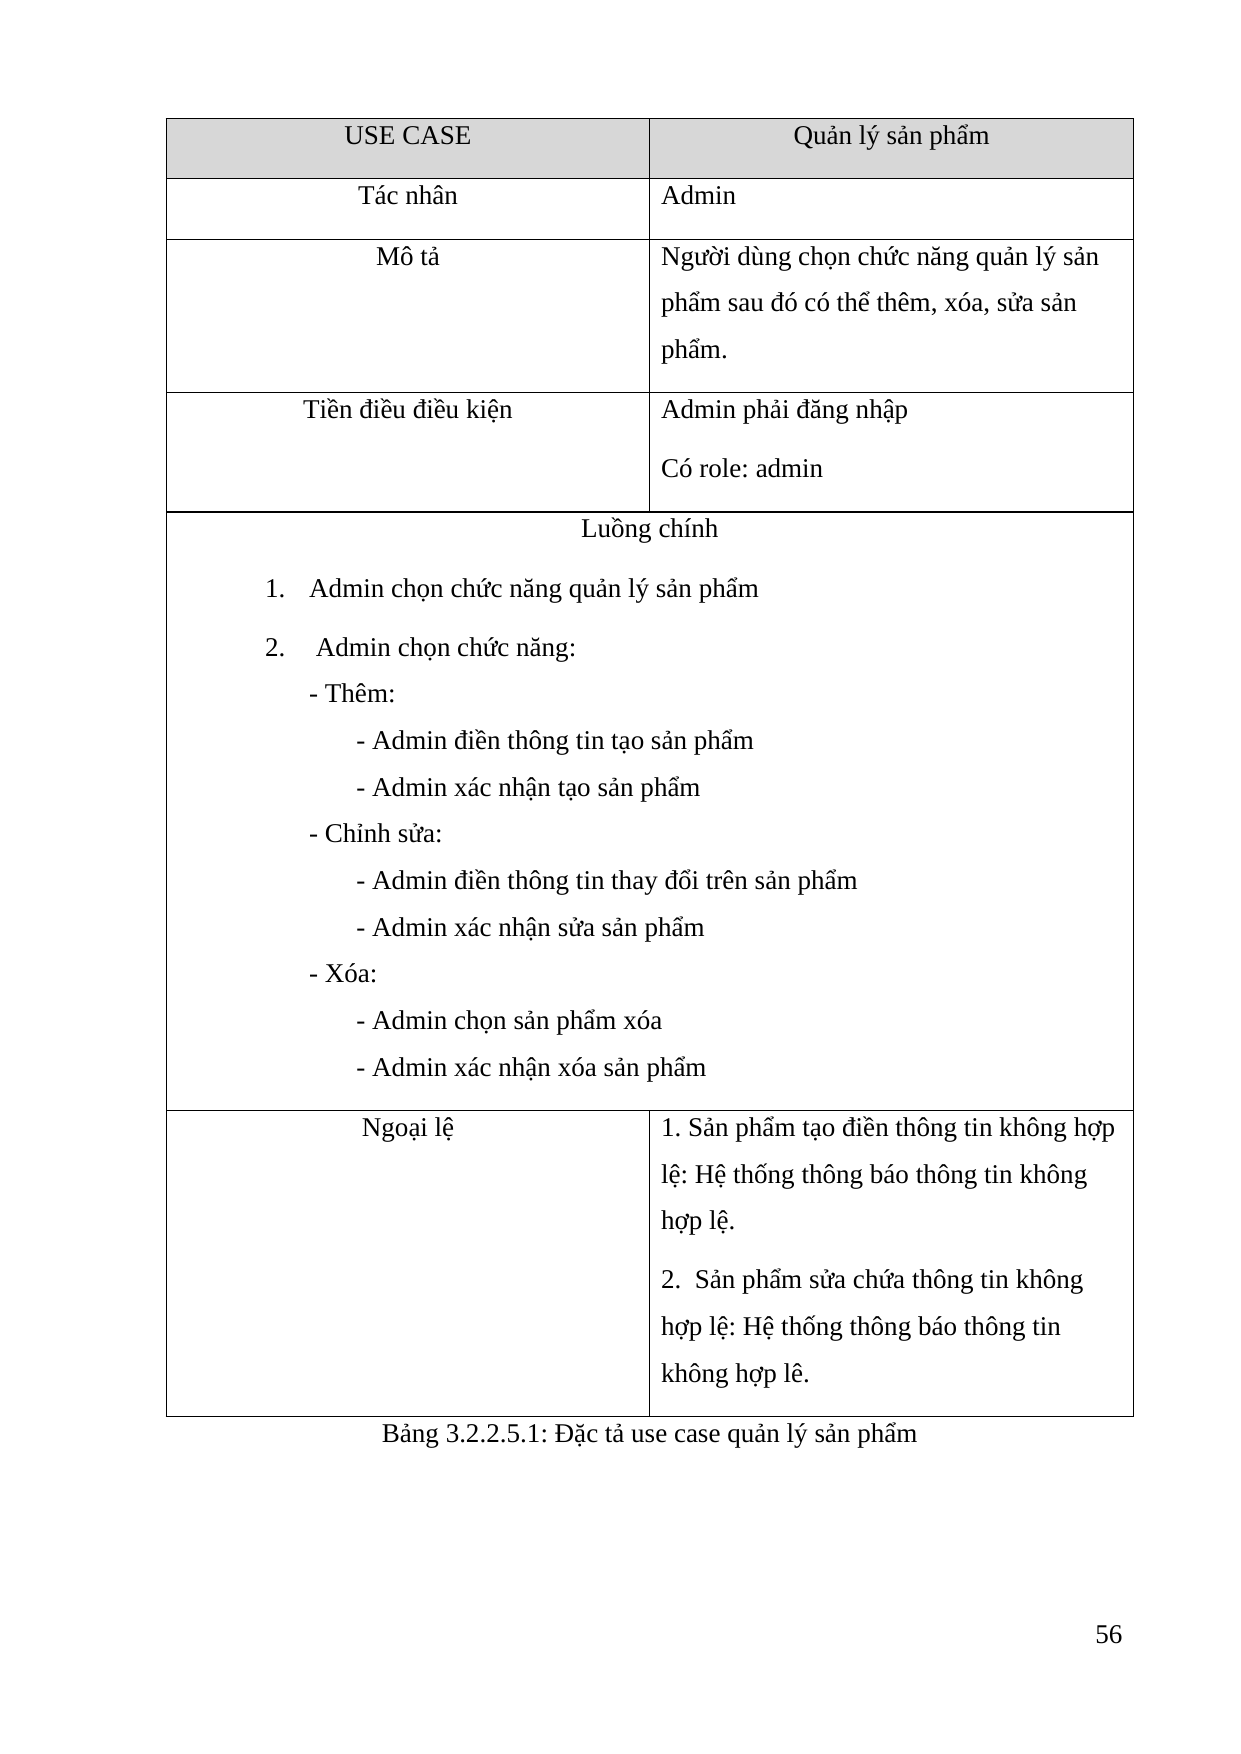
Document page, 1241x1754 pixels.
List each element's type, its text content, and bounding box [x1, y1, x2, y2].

table_cell Admin [650, 179, 1133, 238]
text Bảng 3.2.2.5.1: Đặc tả use case quản lý sản phẩm [177, 1417, 1122, 1448]
table_cell Mô tả [167, 240, 649, 392]
table_cell Tác nhân [167, 179, 649, 238]
table_cell Admin phải đăng nhập Có role: admin [650, 393, 1133, 511]
table_cell Tiền điều điều kiện [167, 393, 649, 511]
table_cell Người dùng chọn chức năng quản lý sản phẩm sau đó có thể thêm, xóa, sửa sản phẩm. [650, 240, 1133, 392]
table_header USE CASE [167, 119, 649, 178]
table_cell Sản phẩm tạo điền thông tin không hợp lệ: Hệ thống thông báo thông tin không hợp lệ. Sản phẩm sửa chứa thông tin không hợp lệ: Hệ thống thông báo thông tin không hợp lê. [650, 1111, 1133, 1416]
table_header Quản lý sản phẩm [650, 119, 1133, 178]
table_cell Luồng chính Admin chọn chức năng quản lý sản phẩm Admin chọn chức năng: - Thêm: - Admin điền thông tin tạo sản phẩm - Admin xác nhận tạo sản phẩm - Chỉnh sửa: - Admin điền thông tin thay đổi trên sản phẩm - Admin xác nhận sửa sản phẩm - Xóa: - Admin chọn sản phẩm xóa - Admin xác nhận xóa sản phẩm [167, 513, 1133, 1110]
table_cell Ngoại lệ [167, 1111, 649, 1416]
